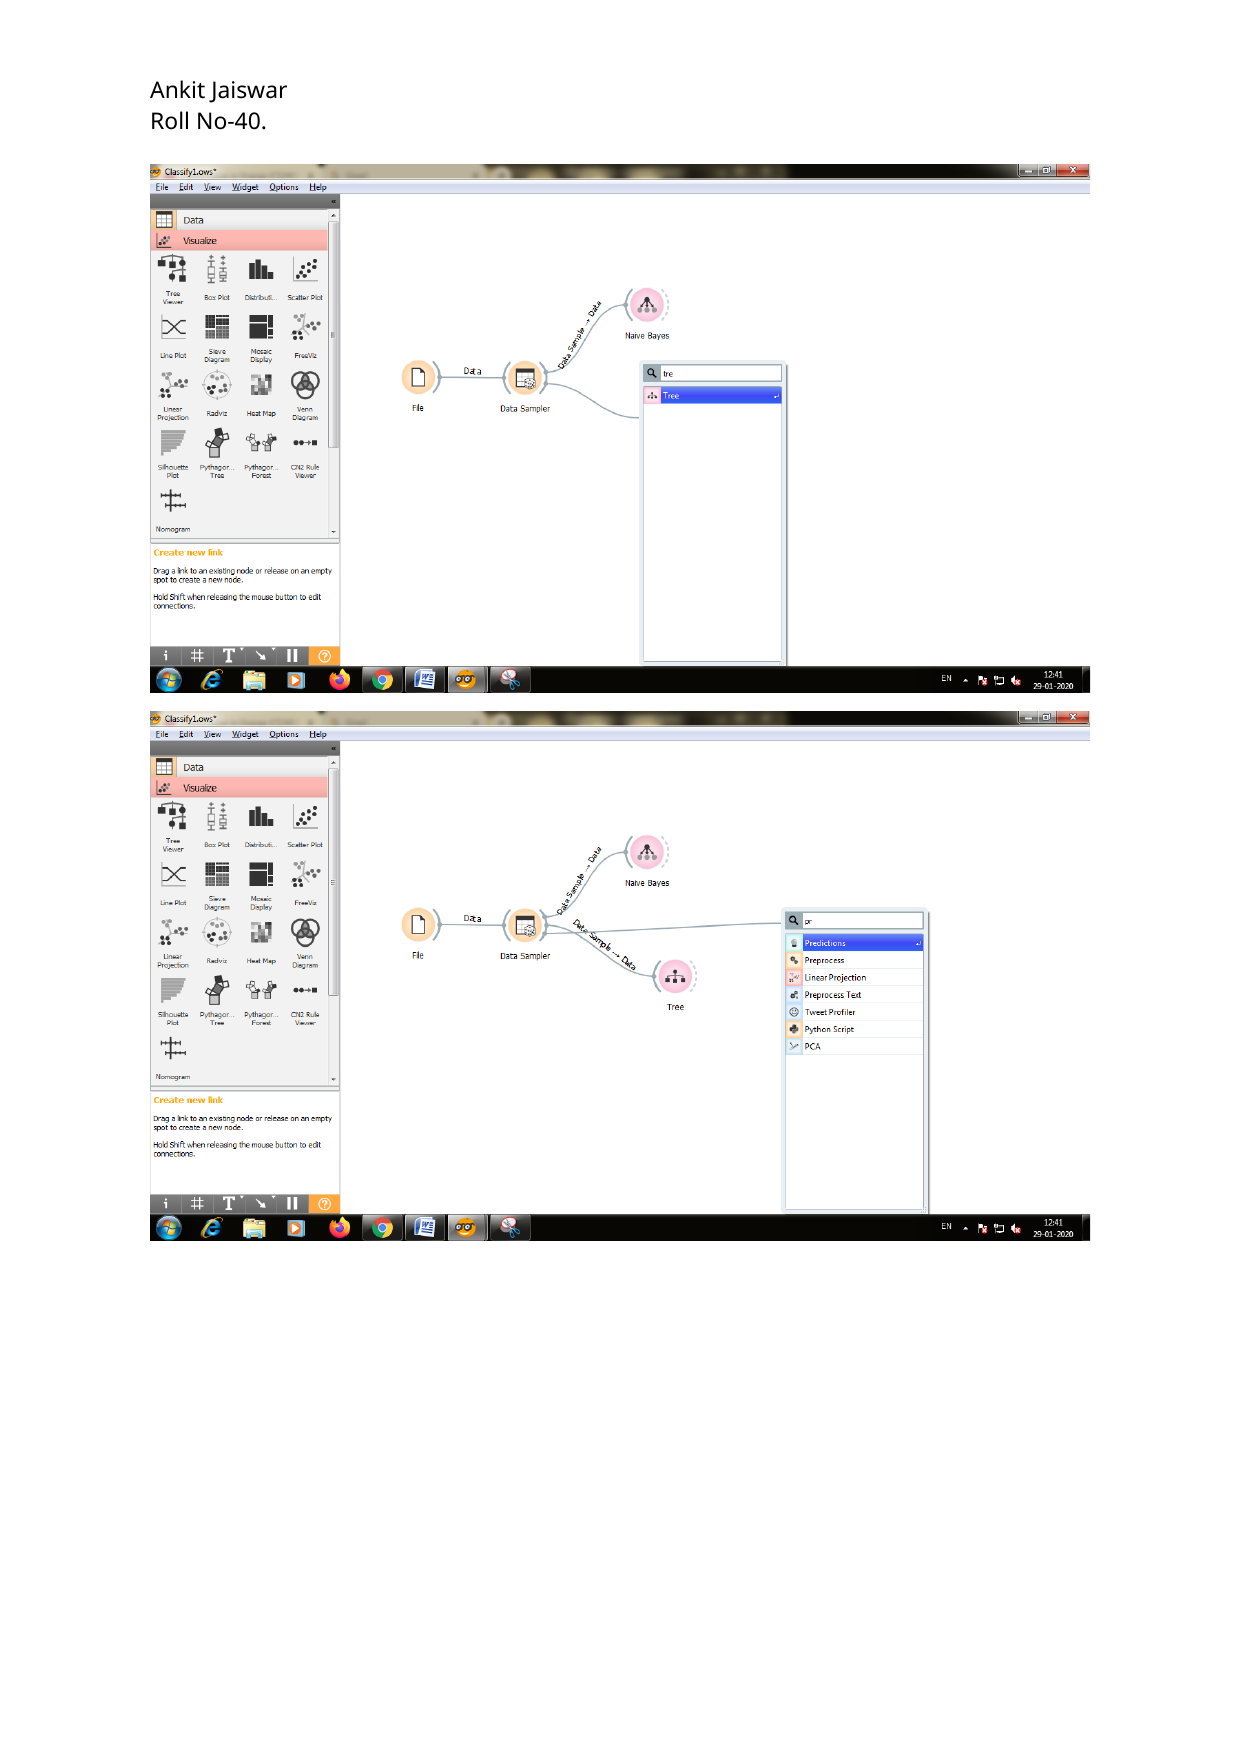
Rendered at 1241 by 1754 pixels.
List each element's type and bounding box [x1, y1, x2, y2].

picture [150, 164, 1091, 693]
picture [150, 711, 1091, 1241]
